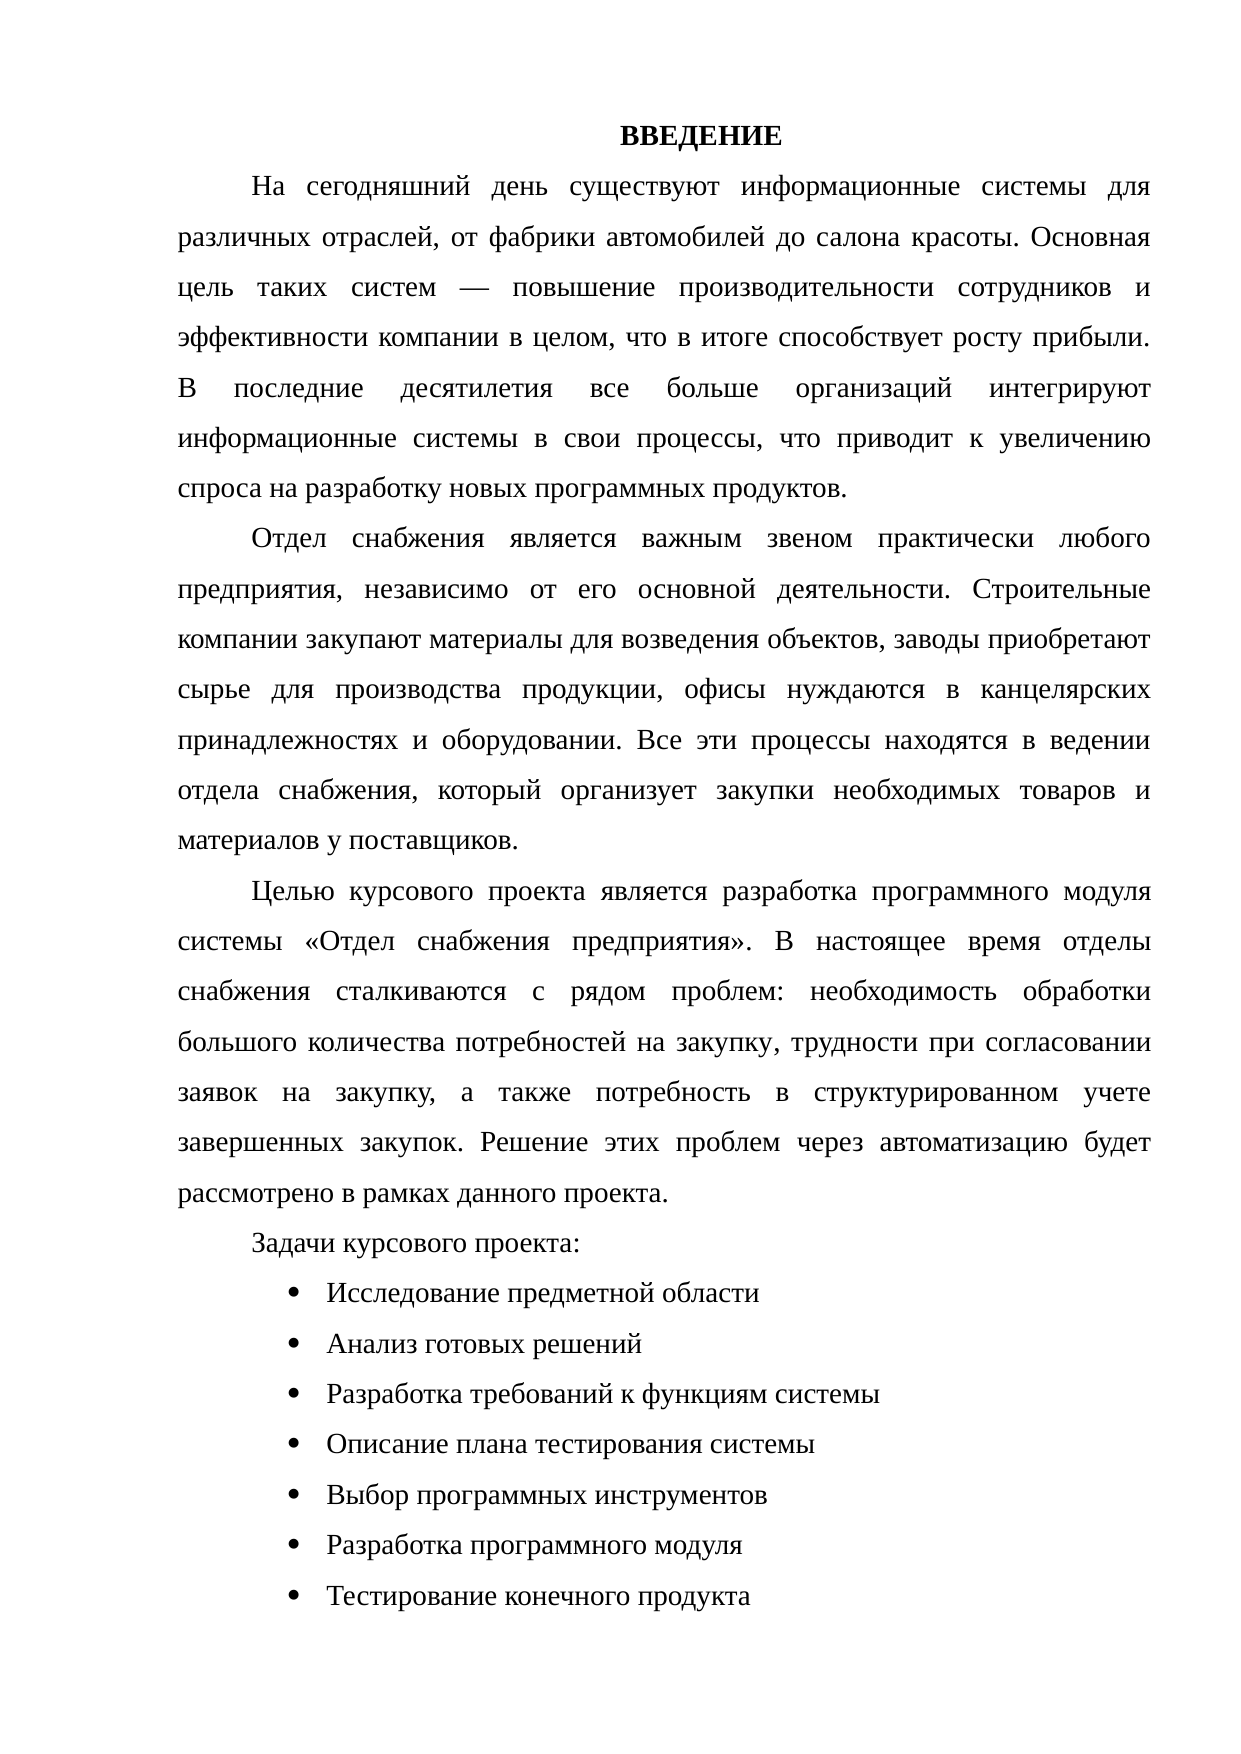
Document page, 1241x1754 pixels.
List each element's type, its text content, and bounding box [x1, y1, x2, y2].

list Разработка программного модуля [288, 1527, 1152, 1561]
text Задачи курсового проекта: [177, 1225, 1152, 1258]
text Целью курсового проекта является разработка программного модуля системы «Отдел снабжения предприятия». В настоящее время отделы снабжения сталкиваются с рядом проблем: необходимость обработки большого количества потребностей на закупку, трудности при согласовании заявок на закупку, а также потребность в структурированном учете завершенных закупок. Решение этих проблем через автоматизацию будет рассмотрено в рамках данного проекта. [177, 873, 1152, 1208]
list Разработка требований к функциям системы [288, 1376, 1152, 1410]
subtitle ВВЕДЕНИЕ [177, 118, 1152, 152]
list Исследование предметной области [288, 1275, 1152, 1309]
text Отдел снабжения является важным звеном практически любого предприятия, независимо от его основной деятельности. Строительные компании закупают материалы для возведения объектов, заводы приобретают сырье для производства продукции, офисы нуждаются в канцелярских принадлежностях и оборудовании. Все эти процессы находятся в ведении отдела снабжения, который организует закупки необходимых товаров и материалов у поставщиков. [177, 521, 1152, 856]
list Анализ готовых решений [288, 1326, 1152, 1359]
list Описание плана тестирования системы [288, 1427, 1152, 1460]
text На сегодняшний день существуют информационные системы для различных отраслей, от фабрики автомобилей до салона красоты. Основная цель таких систем — повышение производительности сотрудников и эффективности компании в целом, что в итоге способствует росту прибыли. В последние десятилетия все больше организаций интегрируют информационные системы в свои процессы, что приводит к увеличению спроса на разработку новых программных продуктов. [177, 168, 1152, 504]
list Выбор программных инструментов [288, 1477, 1152, 1511]
list Тестирование конечного продукта [288, 1578, 1152, 1611]
